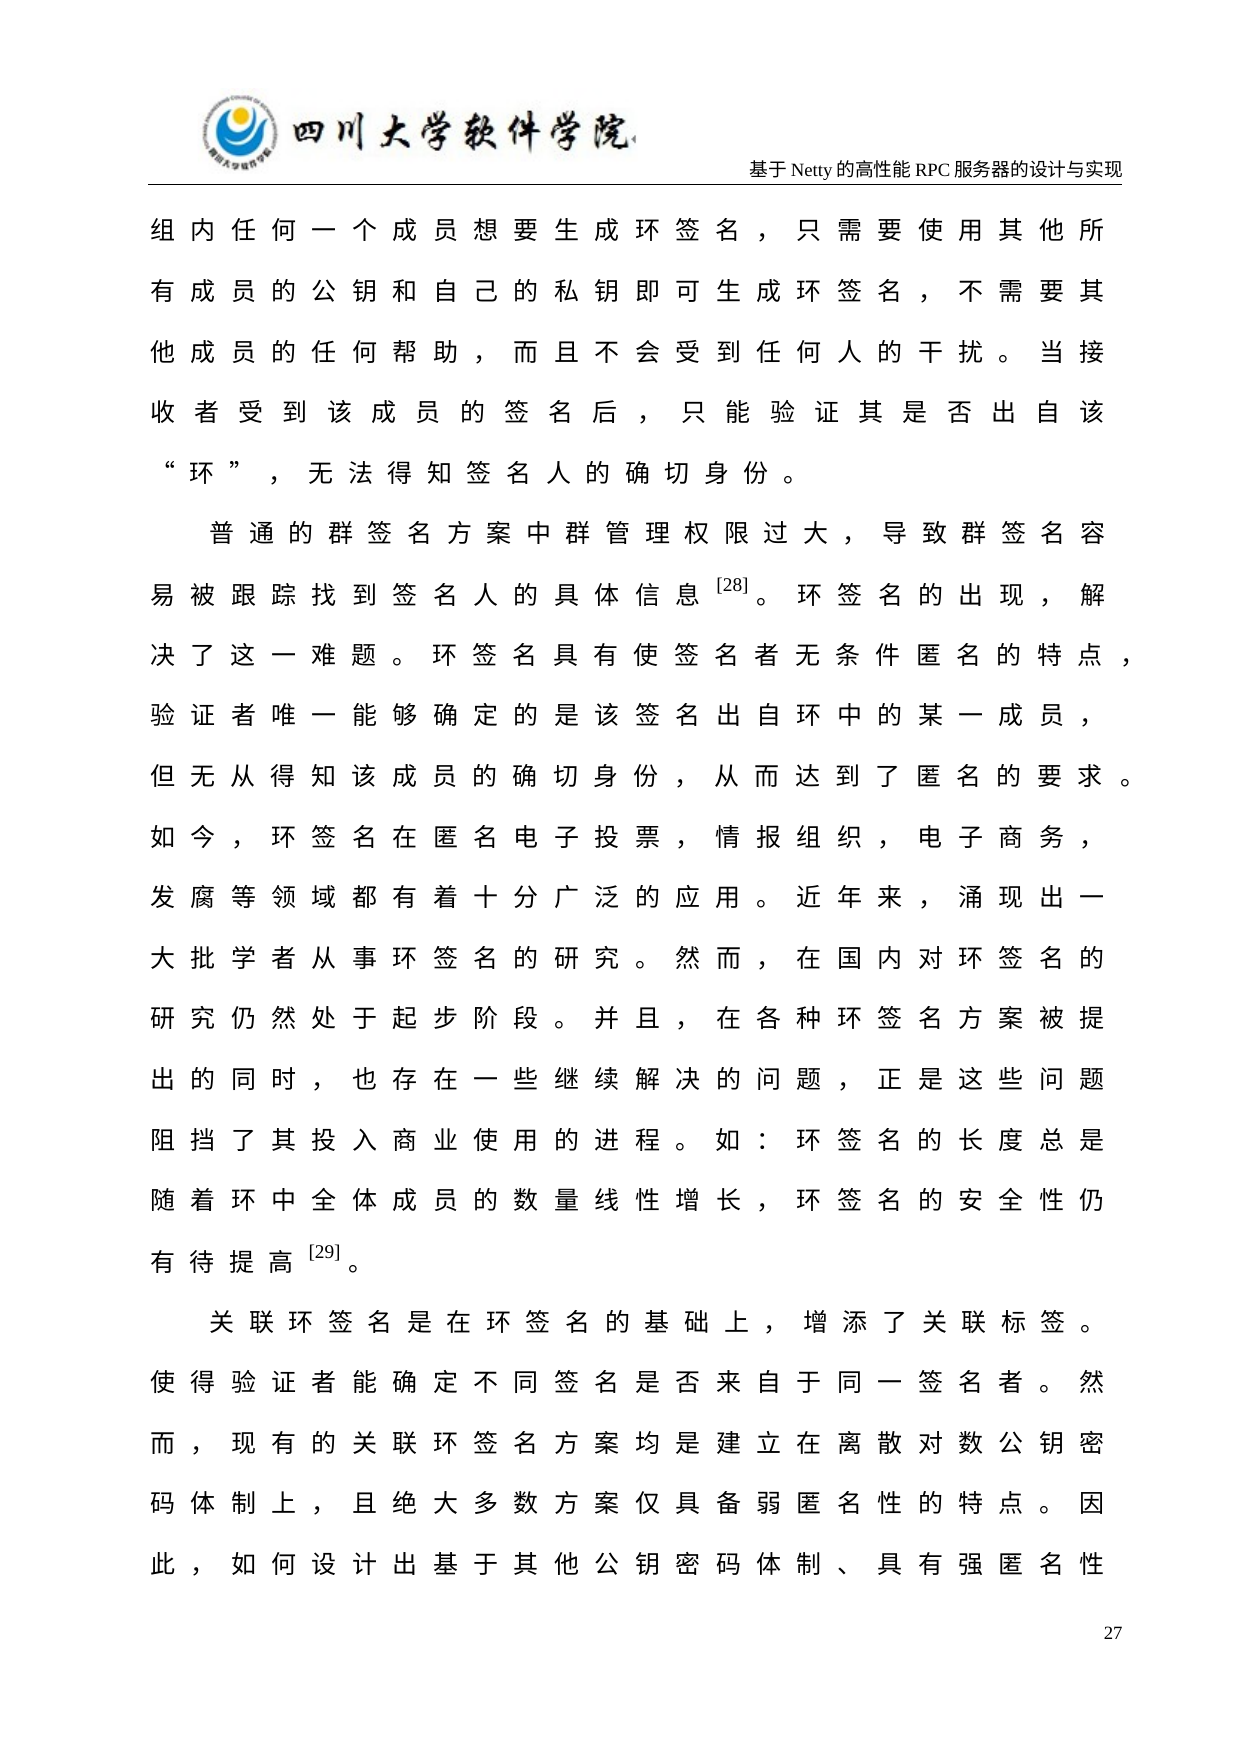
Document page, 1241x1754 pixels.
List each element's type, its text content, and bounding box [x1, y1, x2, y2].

text 普通的群签名方案中群管理权限过大，导致群签名容易被跟踪找到签名人的具体信息[28]。环签名的出现，解决了这一难题。环签名具有使签名者无条件匿名的特点，验证者唯一能够确定的是该签名出自环中的某一成员，但无从得知该成员的确切身份，从而达到了匿名的要求。如今，环签名在匿名电子投票，情报组织，电子商务，发腐等领域都有着十分广泛的应用。近年来，涌现出一大批学者从事环签名的研究。然而，在国内对环签名的研究仍然处于起步阶段。并且，在各种环签名方案被提出的同时，也存在一些继续解决的问题，正是这些问题阻挡了其投入商业使用的进程。如：环签名的长度总是随着环中全体成员的数量线性增长，环签名的安全性仍有待提高[29]。 [150, 502, 1120, 1290]
text 关联环签名是在环签名的基础上，增添了关联标签。使得验证者能确定不同签名是否来自于同一签名者。然而，现有的关联环签名方案均是建立在离散对数公钥密码体制上，且绝大多数方案仅具备弱匿名性的特点。因此，如何设计出基于其他公钥密码体制、具有强匿名性的关联环签名具有重要的理论价值和研究意义[30]。 [150, 1290, 1120, 1593]
picture [197, 88, 639, 177]
